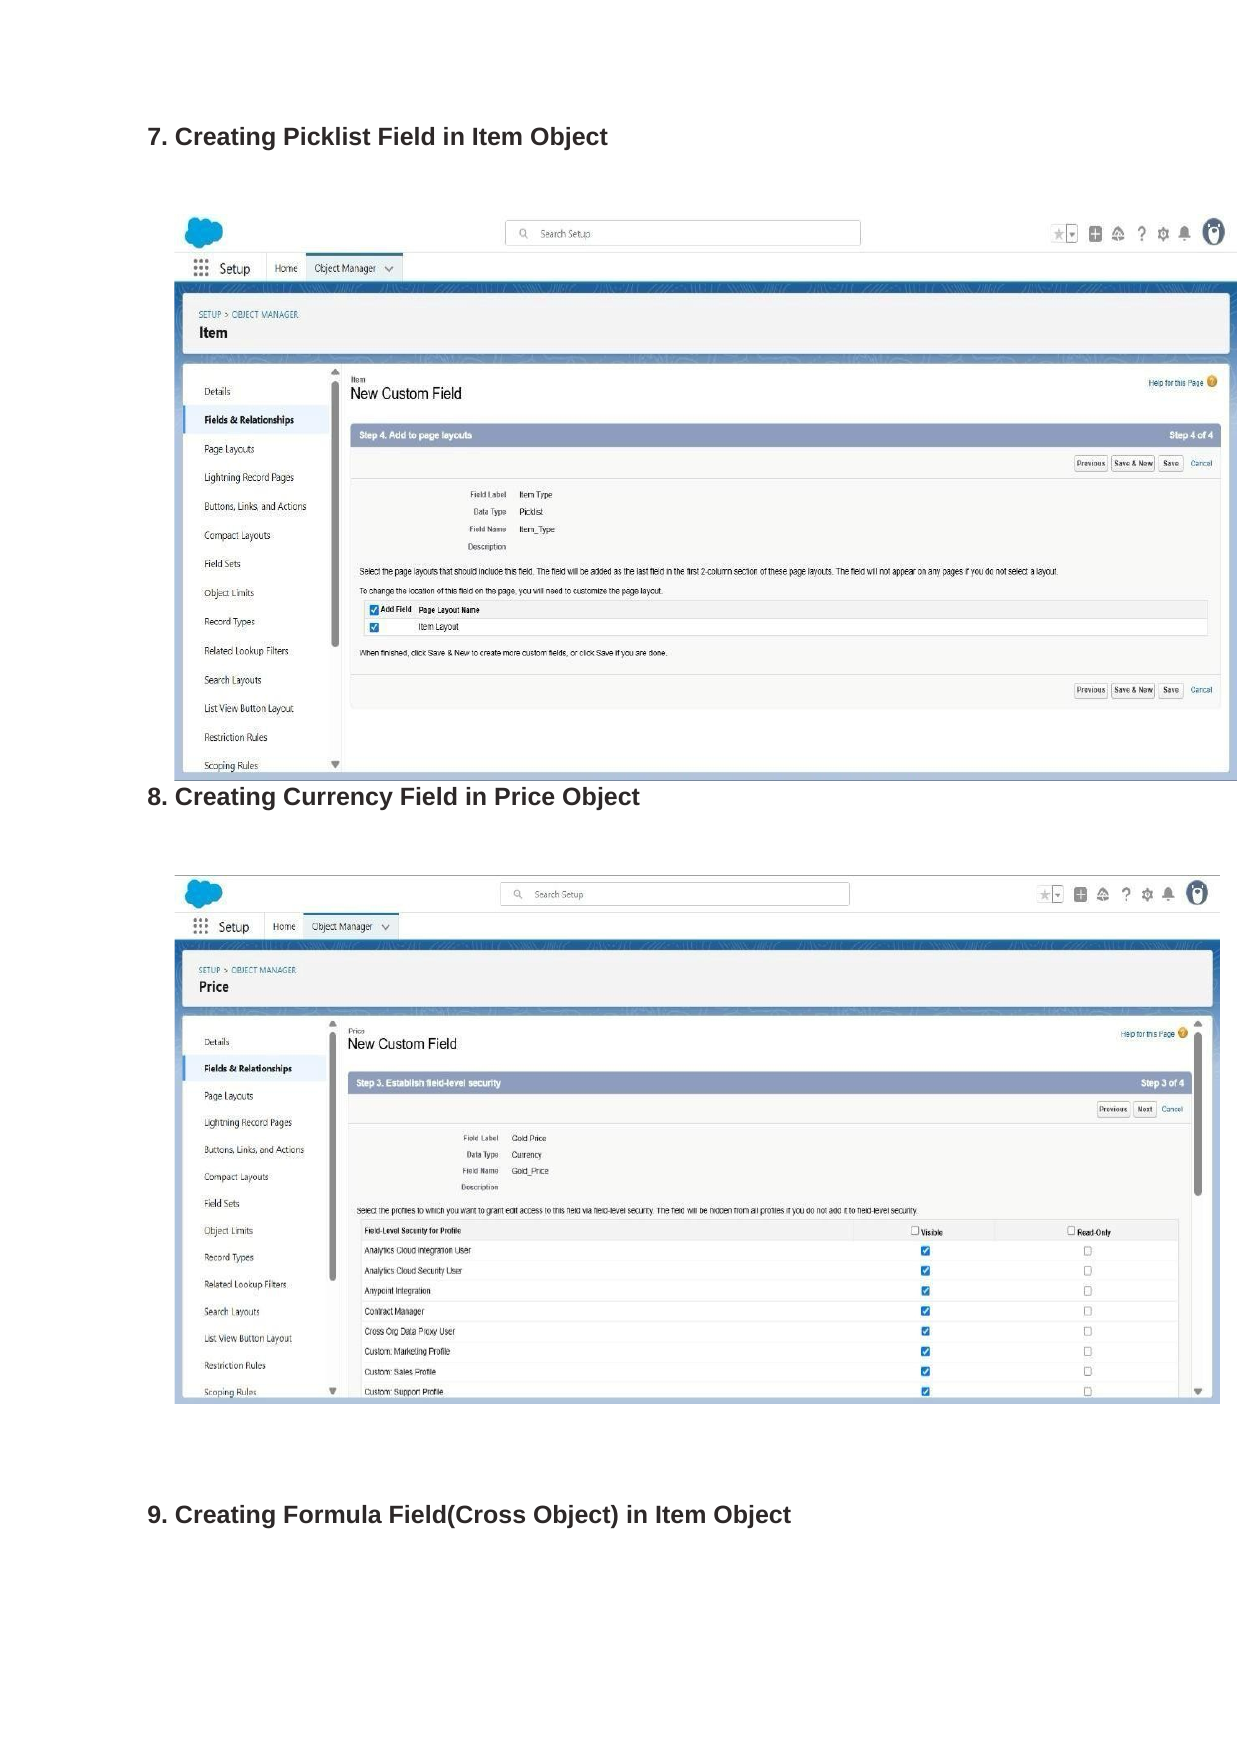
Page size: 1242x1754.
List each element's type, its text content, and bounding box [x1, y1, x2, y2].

picture [174, 214, 1237, 781]
subtitle 9. Creating Formula Field(Cross Object) in Item Object [147, 1500, 1242, 1528]
picture [174, 875, 1220, 1404]
subtitle 7. Creating Picklist Field in Item Object [147, 122, 1242, 151]
subtitle 8. Creating Currency Field in Price Object [147, 782, 1242, 811]
